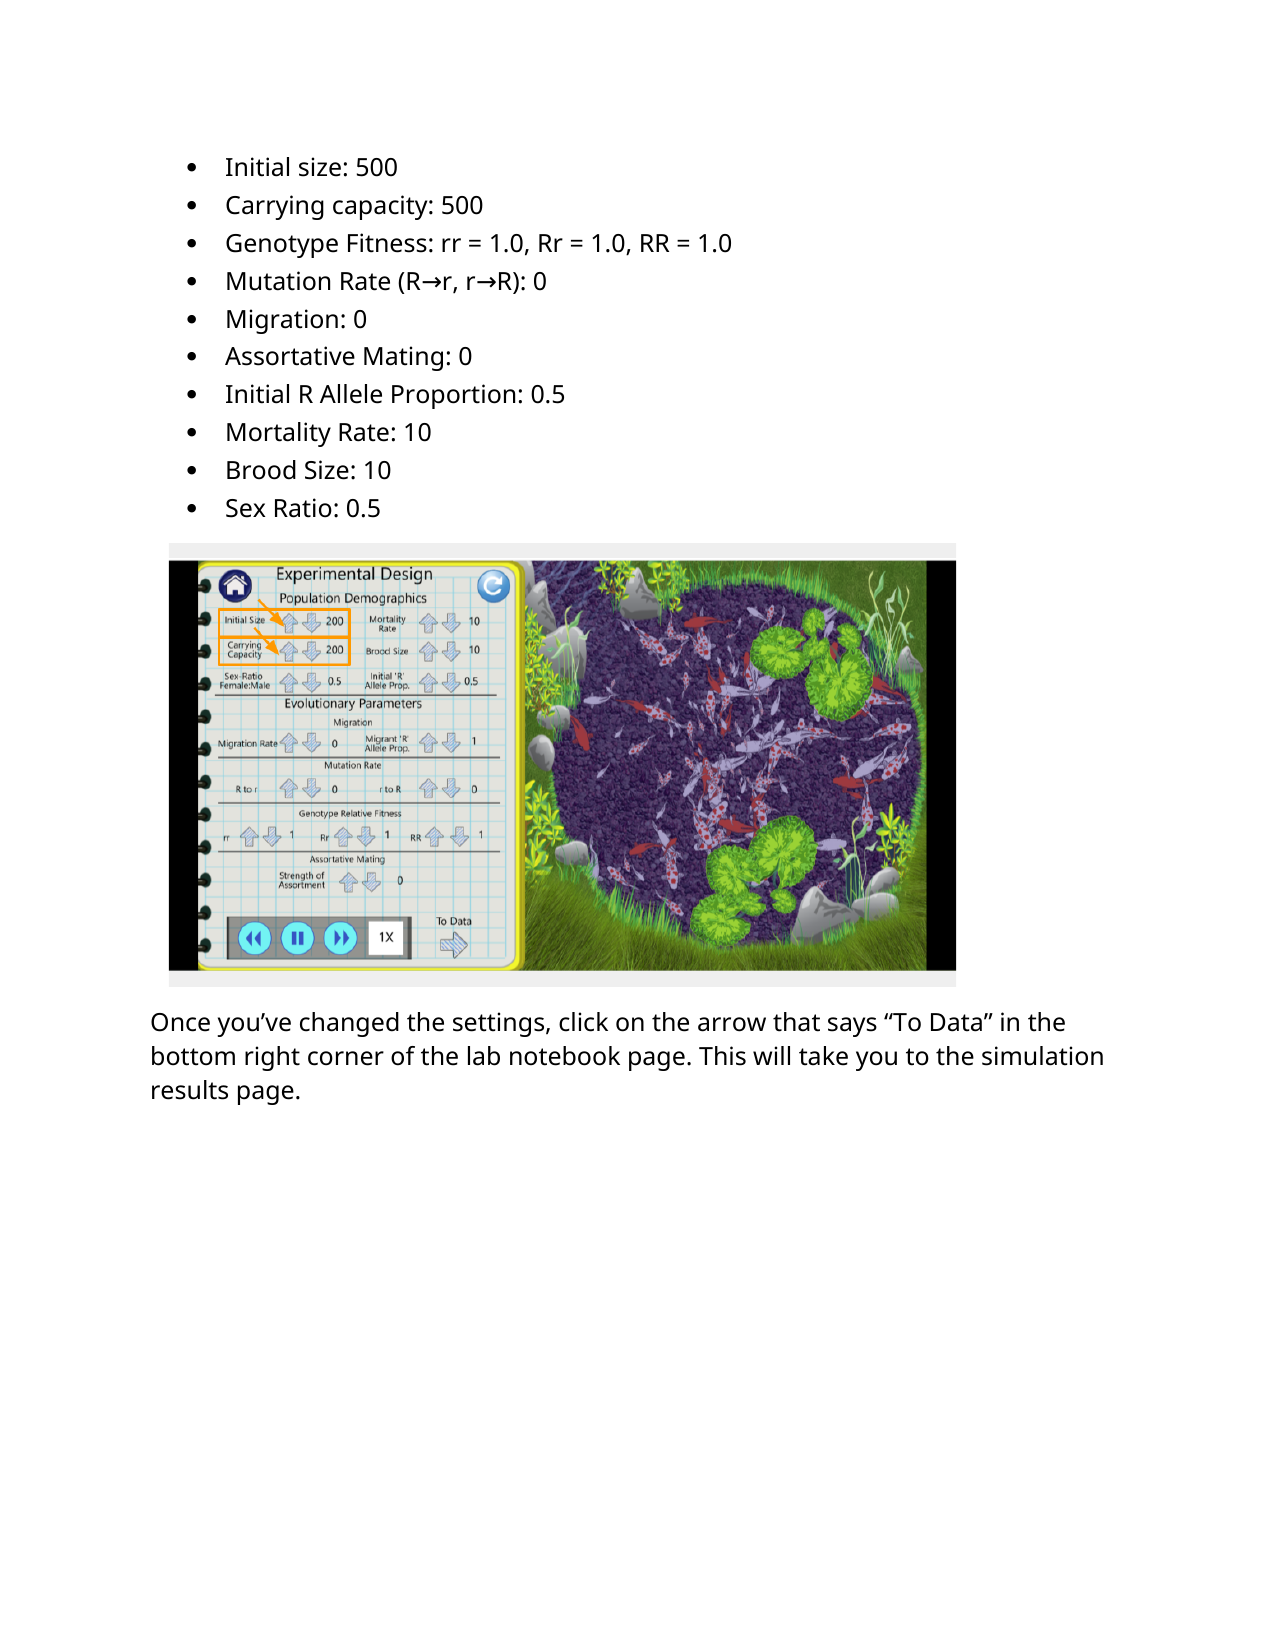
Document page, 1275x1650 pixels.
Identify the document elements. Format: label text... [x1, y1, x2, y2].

list Initial size: 500 [187, 150, 1125, 184]
list Migration: 0 [187, 301, 1125, 335]
list Brood Size: 10 [187, 452, 1125, 487]
list Assortative Mating: 0 [187, 339, 1125, 373]
list Mutation Rate (R→r, r→R): 0 [187, 263, 1125, 297]
list Sex Ratio: 0.5 [187, 490, 1125, 524]
picture [168, 543, 957, 987]
list Genotype Fitness: rr = 1.0, Rr = 1.0, RR = 1.0 [187, 226, 1125, 260]
list Initial R Allele Proportion: 0.5 [187, 377, 1125, 411]
list Mortality Rate: 10 [187, 415, 1125, 449]
list Carrying capacity: 500 [187, 188, 1125, 222]
text Once you’ve changed the settings, click on the arrow that says “To Data” in the bottom right corner of the lab notebook page. This will take you to the simulation results page. [150, 1005, 1125, 1107]
